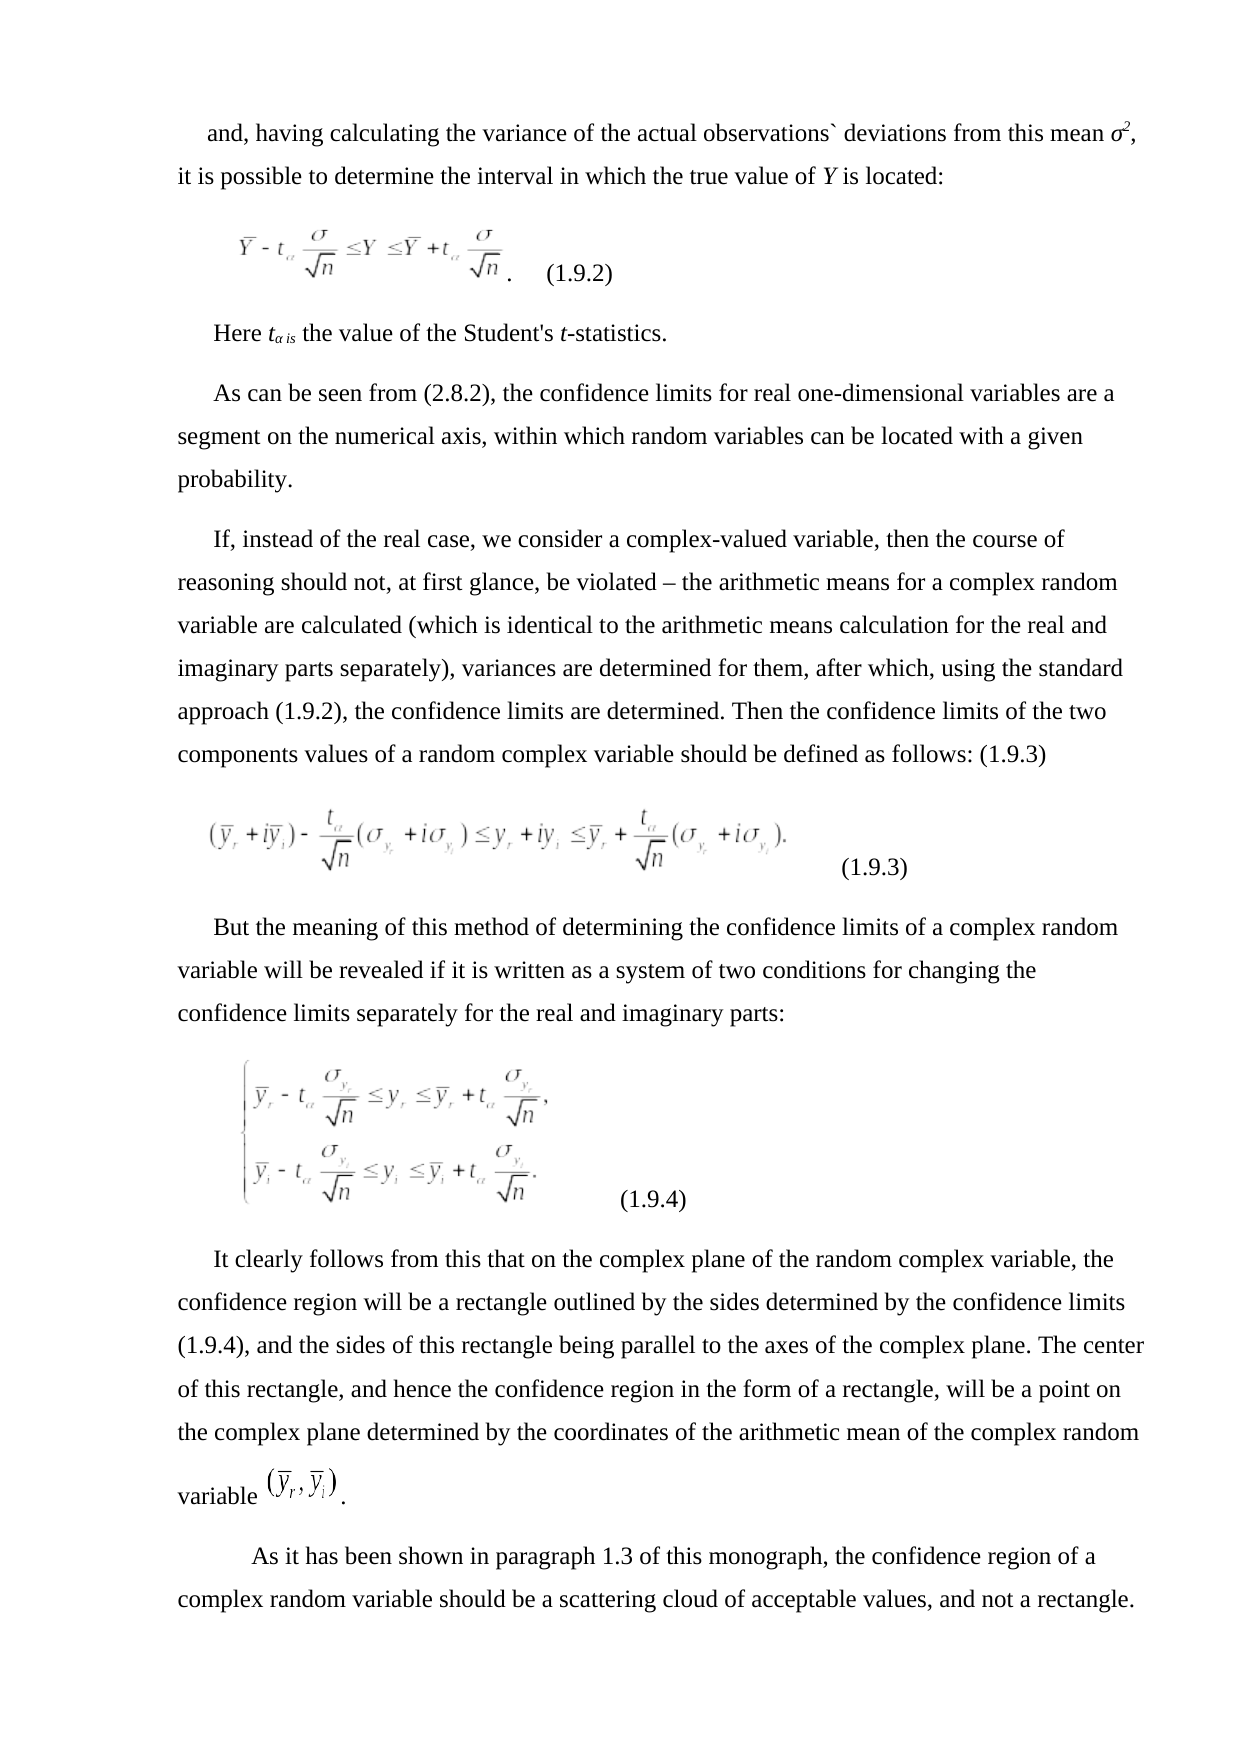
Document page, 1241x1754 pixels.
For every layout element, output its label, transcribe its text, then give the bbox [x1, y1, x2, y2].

text and, having calculating the variance of the actual observations` deviations from this mean σ2, it is possible to determine the interval in which the true value of Y is located: [177, 118, 1152, 190]
text (1.9.4) [177, 1058, 1152, 1213]
text (1.9.3) [177, 799, 1152, 881]
text Here tα is the value of the Student's t-statistics. [177, 318, 1152, 347]
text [177, 1541, 1152, 1613]
text It clearly follows from this that on the complex plane of the random complex variable, the confidence region will be a rectangle outlined by the sides determined by the confidence limits (1.9.4), and the sides of this rectangle being parallel to the axes of the complex plane. The center of this rectangle, and hence the confidence region in the form of a rectangle, will be a point on the complex plane determined by the coordinates of the arithmetic mean of the complex random variable . [177, 1244, 1152, 1510]
text But the meaning of this method of determining the confidence limits of a complex random variable will be revealed if it is written as a system of two conditions for changing the confidence limits separately for the real and imaginary parts: [177, 912, 1152, 1027]
text As can be seen from (2.8.2), the confidence limits for real one-dimensional variables are a segment on the numerical axis, within which random variables can be located with a given probability. [177, 378, 1152, 493]
text . (1.9.2) [177, 221, 1152, 287]
text If, instead of the real case, we consider a complex-valued variable, then the course of reasoning should not, at first glance, be violated – the arithmetic means for a complex random variable are calculated (which is identical to the arithmetic means calculation for the real and imaginary parts separately), variances are determined for them, after which, using the standard approach (1.9.2), the confidence limits are determined. Then the confidence limits of the two components values of a random complex variable should be defined as follows: (1.9.3) [177, 524, 1152, 768]
